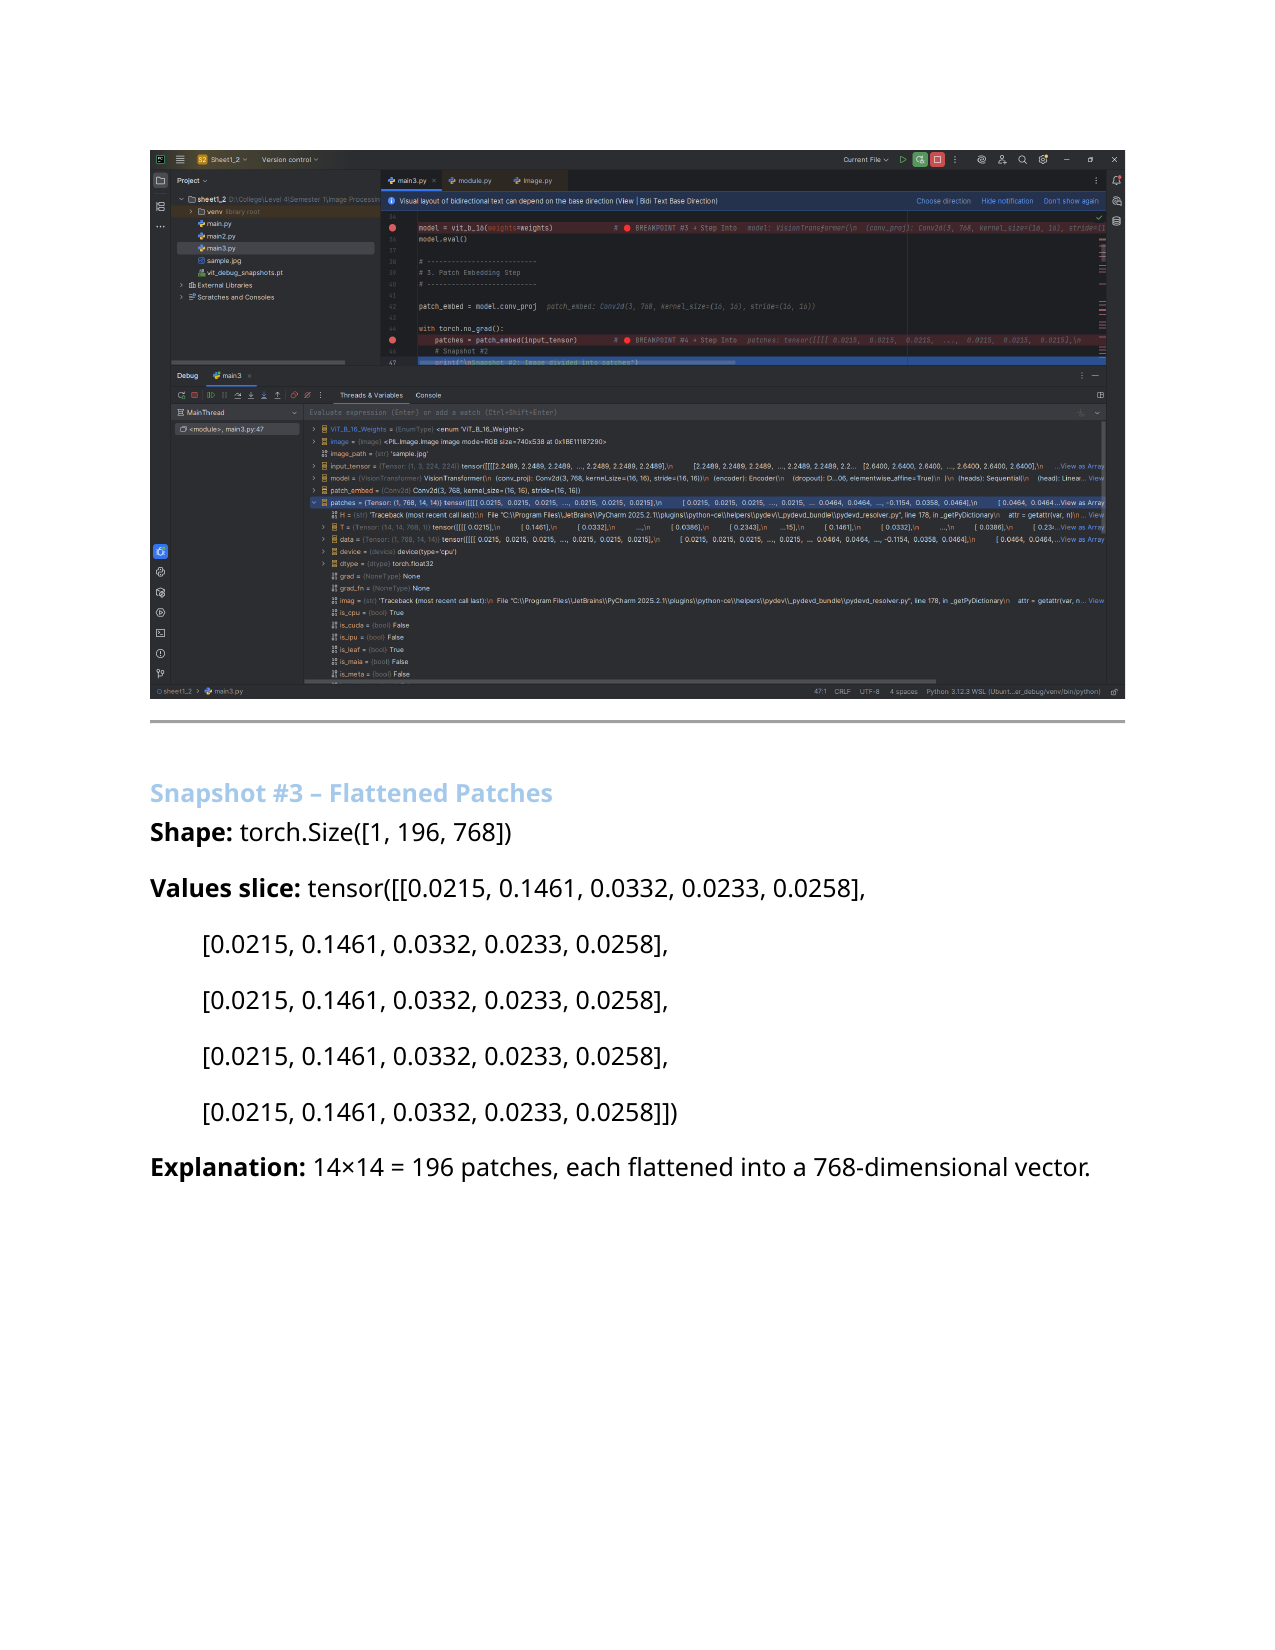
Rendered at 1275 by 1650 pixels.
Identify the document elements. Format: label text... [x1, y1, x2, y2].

text Values slice: tensor([[0.0215, 0.1461, 0.0332, 0.0233, 0.0258], [150, 871, 1125, 905]
text Snapshot #3 – Flattened Patches Shape: torch.Size([1, 196, 768]) [150, 776, 1125, 849]
text Explanation: 14×14 = 196 patches, each flattened into a 768-dimensional vector. [150, 1150, 1125, 1184]
picture [150, 150, 1125, 699]
text [0.0215, 0.1461, 0.0332, 0.0233, 0.0258], [150, 982, 1125, 1017]
text [0.0215, 0.1461, 0.0332, 0.0233, 0.0258], [150, 1038, 1125, 1072]
text [0.0215, 0.1461, 0.0332, 0.0233, 0.0258], [150, 927, 1125, 961]
text [0.0215, 0.1461, 0.0332, 0.0233, 0.0258]]) [150, 1094, 1125, 1128]
